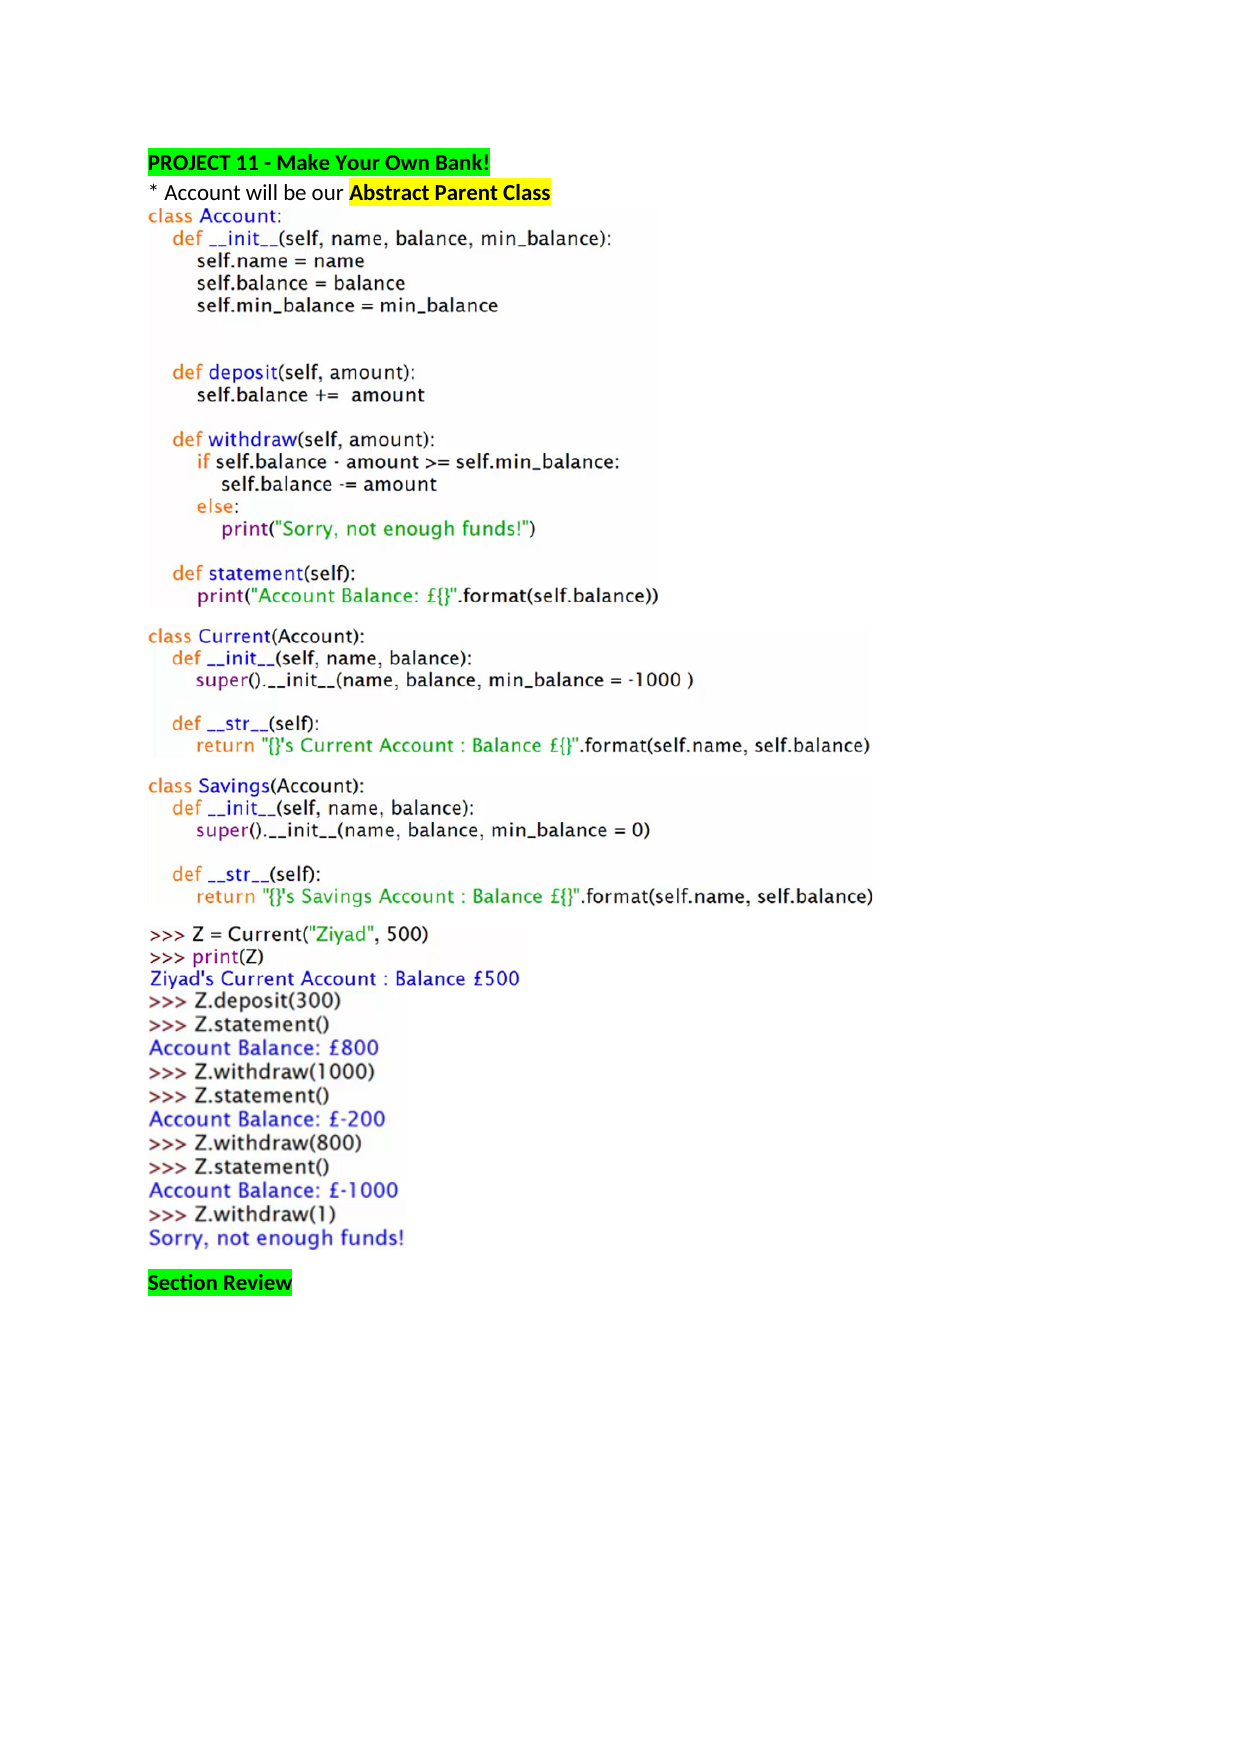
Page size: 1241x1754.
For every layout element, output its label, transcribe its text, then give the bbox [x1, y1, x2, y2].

picture [147, 208, 659, 608]
picture [147, 626, 870, 757]
picture [147, 925, 521, 989]
picture [147, 990, 407, 1250]
text Section Review [148, 1268, 1093, 1296]
picture [147, 776, 873, 907]
